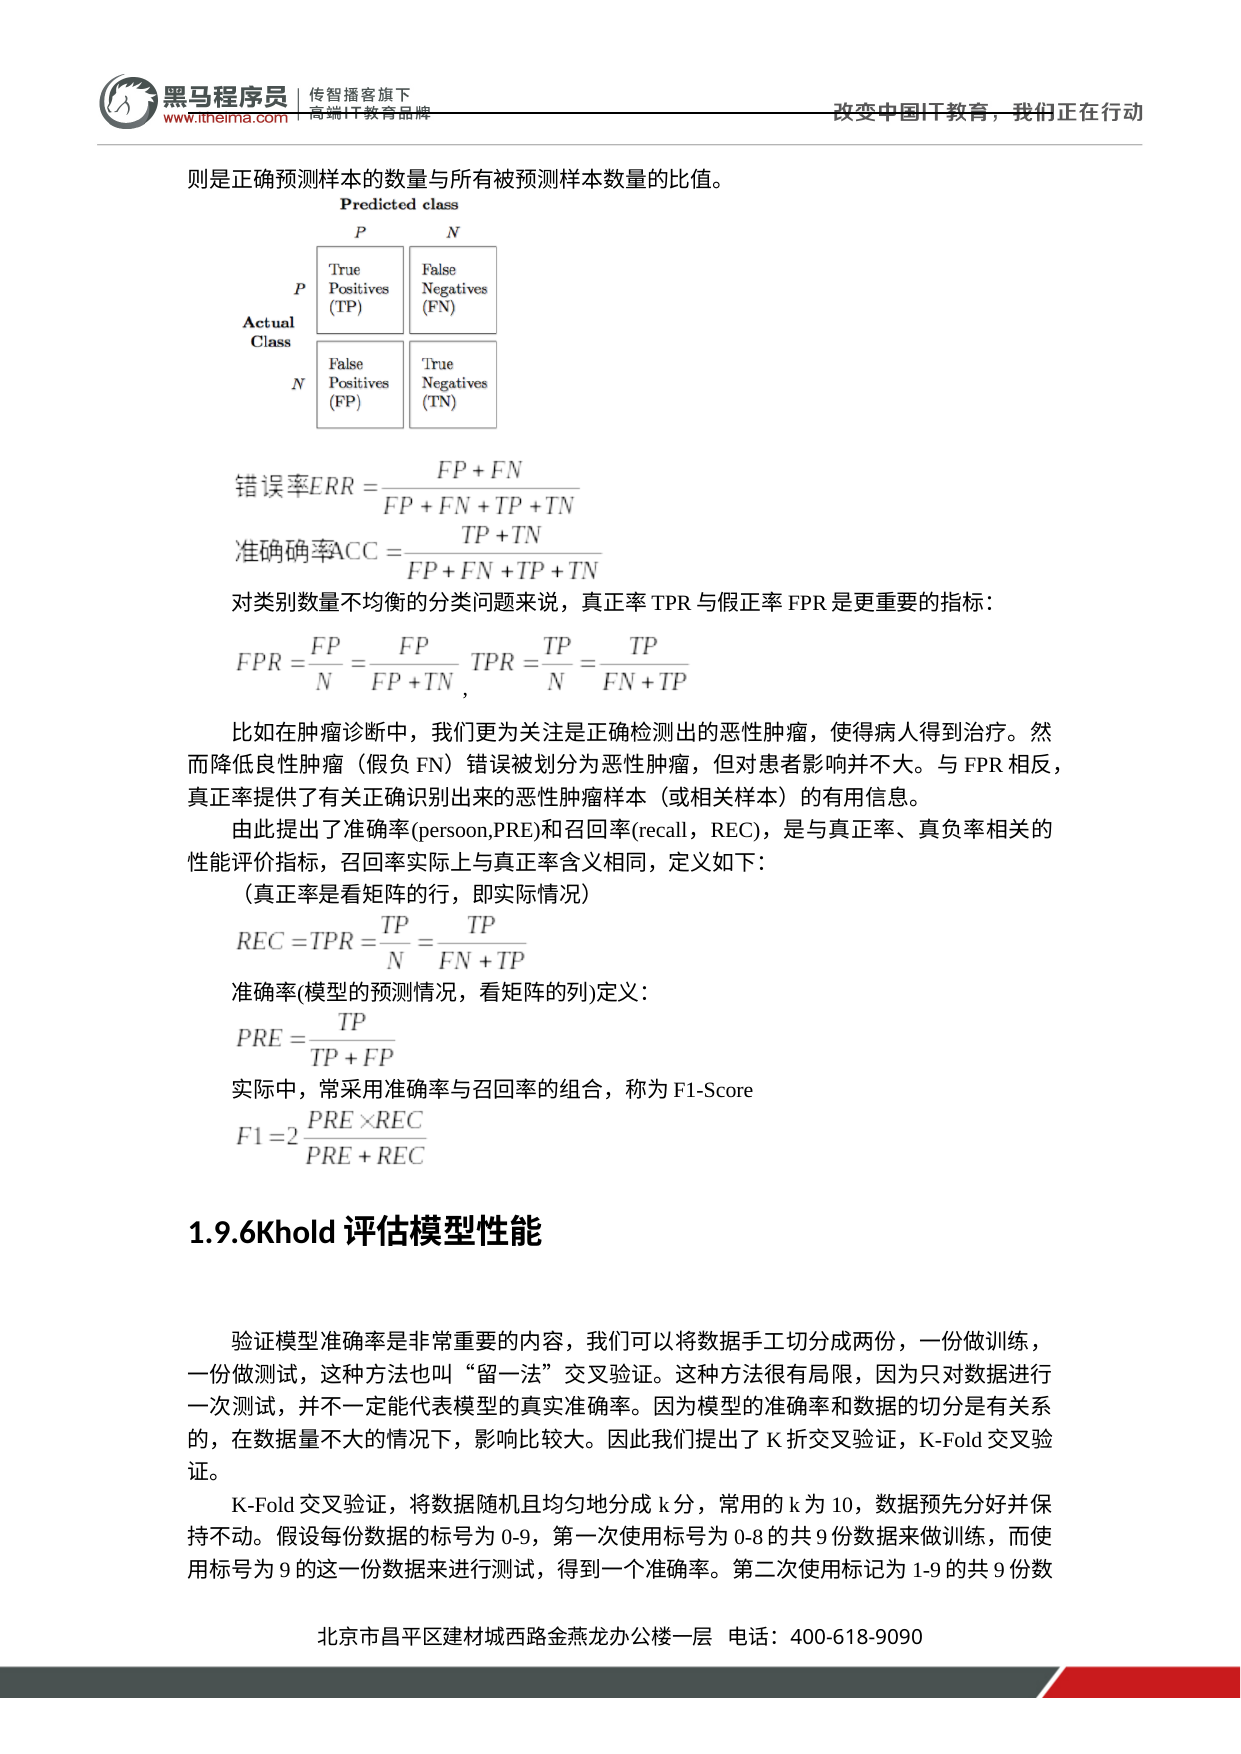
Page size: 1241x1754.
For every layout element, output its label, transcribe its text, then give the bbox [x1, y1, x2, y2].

picture [231, 194, 520, 441]
text 比如在肿瘤诊断中，我们更为关注是正确检测出的恶性肿瘤，使得病人得到治疗。然而降低良性肿瘤（假负FN）错误被划分为恶性肿瘤，但对患者影响并不大。与FPR相反，真正率提供了有关正确识别出来的恶性肿瘤样本（或相关样本）的有用信息。 [187, 714, 1053, 812]
picture [0, 1607, 1241, 1698]
text 实际中，常采用准确率与召回率的组合，称为F1-Score [187, 1072, 1053, 1104]
text 预测误差（error,ERR）和准确率（accurary，ACC）都提供了误分类样本数量的相关信息。误差可以理解为预测错误样本与所有被预测样本数量量的比值，而准确率计算方法则是正确预测样本的数量与所有被预测样本数量的比值。 [187, 162, 1053, 194]
text 准确率(模型的预测情况，看矩阵的列)定义： [187, 974, 1053, 1007]
text , [187, 617, 1053, 714]
text 对类别数量不均衡的分类问题来说，真正率TPR与假正率FPR是更重要的指标： [187, 584, 1053, 617]
text 由此提出了准确率(persoon,PRE)和召回率(recall，REC)，是与真正率、真负率相关的性能评价指标，召回率实际上与真正率含义相同，定义如下： [187, 812, 1053, 877]
subtitle 1.9.6Khold评估模型性能 [187, 1197, 1053, 1262]
text 验证模型准确率是非常重要的内容，我们可以将数据手工切分成两份，一份做训练，一份做测试，这种方法也叫“留一法”交叉验证。这种方法很有局限，因为只对数据进行一次测试，并不一定能代表模型的真实准确率。因为模型的准确率和数据的切分是有关系的，在数据量不大的情况下，影响比较大。因此我们提出了K折交叉验证，K-Fold交叉验证。 [187, 1324, 1053, 1486]
picture [0, 3, 1241, 153]
text （真正率是看矩阵的行，即实际情况） [187, 877, 1053, 909]
